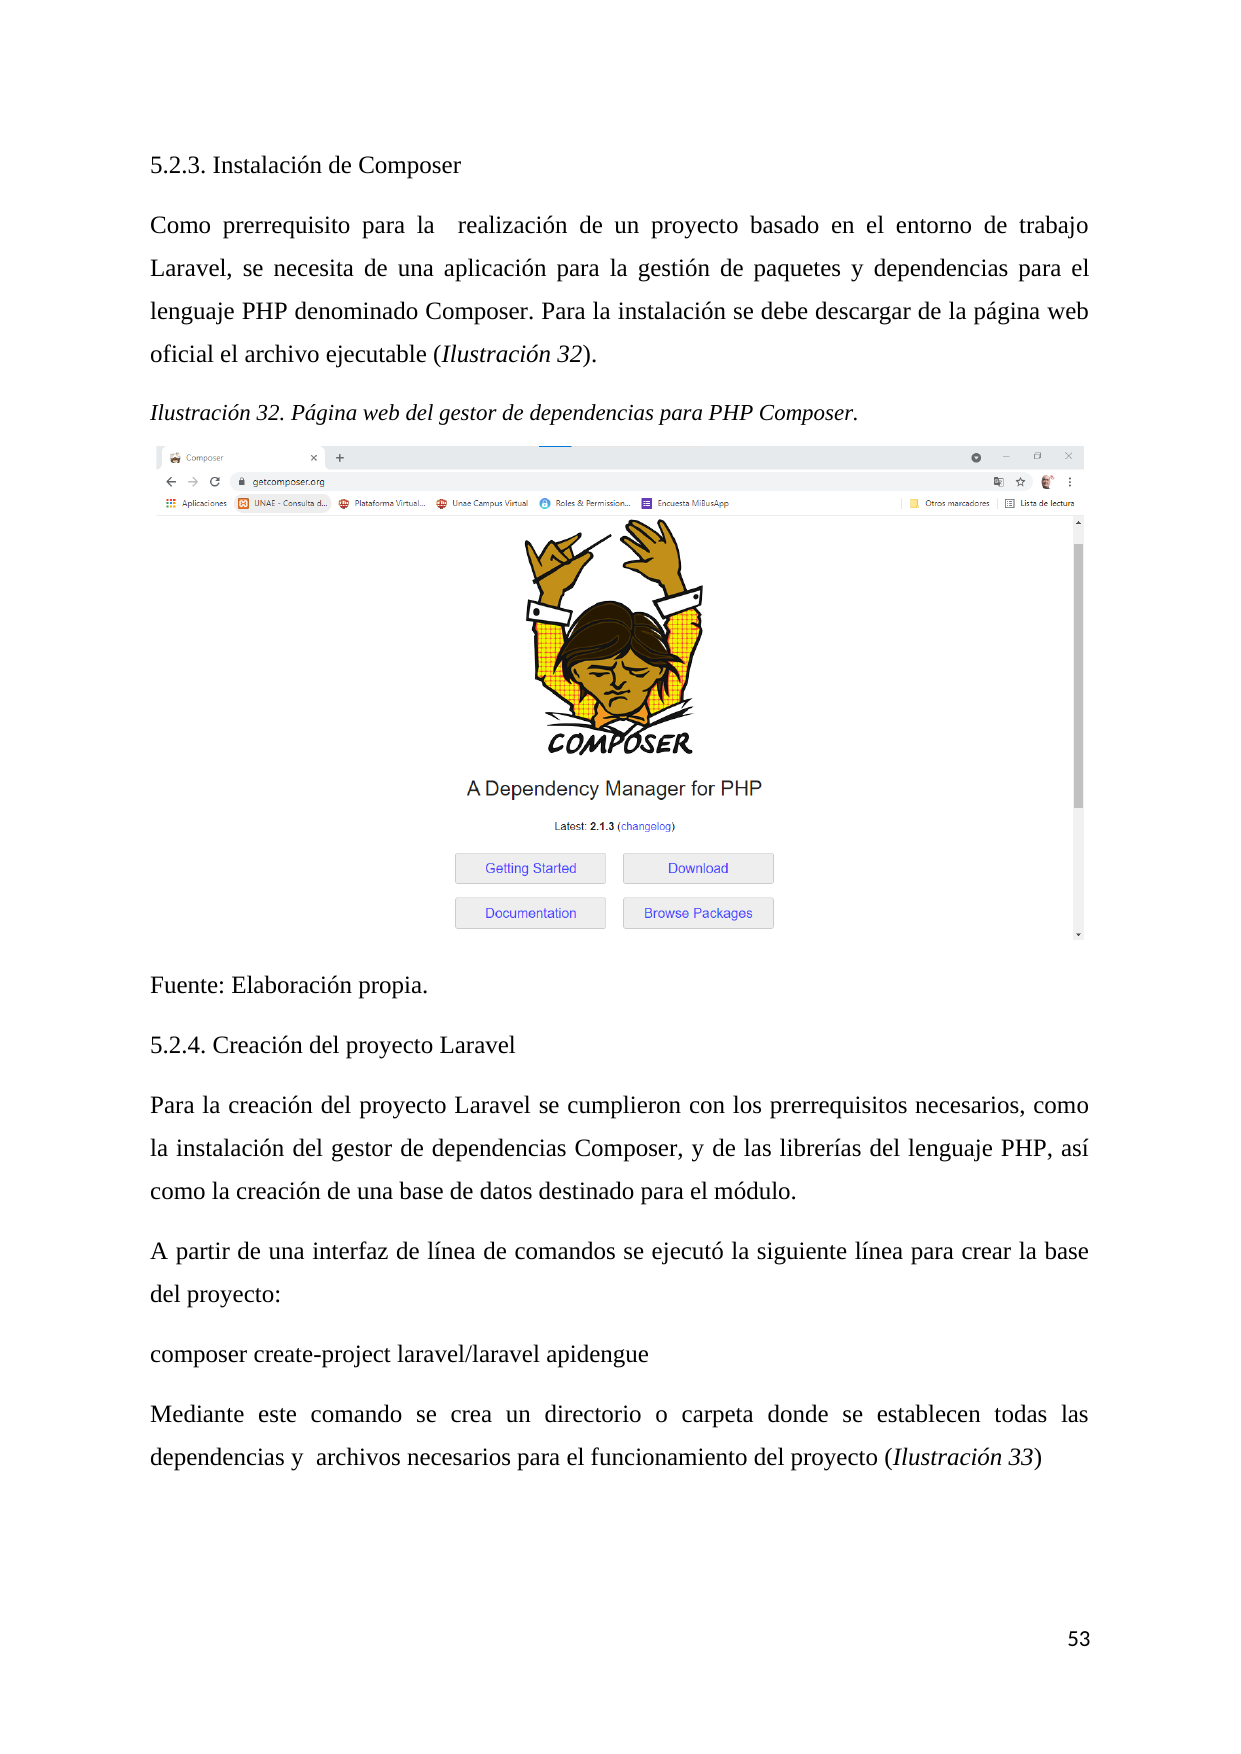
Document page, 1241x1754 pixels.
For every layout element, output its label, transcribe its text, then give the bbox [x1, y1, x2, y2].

text Como prerrequisito para la realización de un proyecto basado en el entorno de trabajo Laravel, se necesita de una aplicación para la gestión de paquetes y dependencias para el lenguaje PHP denominado Composer. Para la instalación se debe descargar de la página web oficial el archivo ejecutable (Ilustración 32). [150, 210, 1090, 368]
text composer create-project laravel/laravel apidengue [150, 1339, 1090, 1368]
text Fuente: Elaboración propia. [150, 971, 1090, 999]
text Mediante este comando se crea un directorio o carpeta donde se establecen todas las dependencias y archivos necesarios para el funcionamiento del proyecto (Ilustración 33) [150, 1399, 1090, 1471]
text 5.2.3. Instalación de Composer [150, 150, 1090, 179]
text Para la creación del proyecto Laravel se cumplieron con los prerrequisitos necesarios, como la instalación del gestor de dependencias Composer, y de las librerías del lenguaje PHP, así como la creación de una base de datos destinado para el módulo. [150, 1090, 1090, 1205]
text A partir de una interfaz de línea de comandos se ejecutó la siguiente línea para crear la base del proyecto: [150, 1236, 1090, 1308]
picture [156, 446, 1084, 940]
text 5.2.4. Creación del proyecto Laravel [150, 1030, 1090, 1059]
text Ilustración 32. Página web del gestor de dependencias para PHP Composer. [150, 399, 1090, 425]
